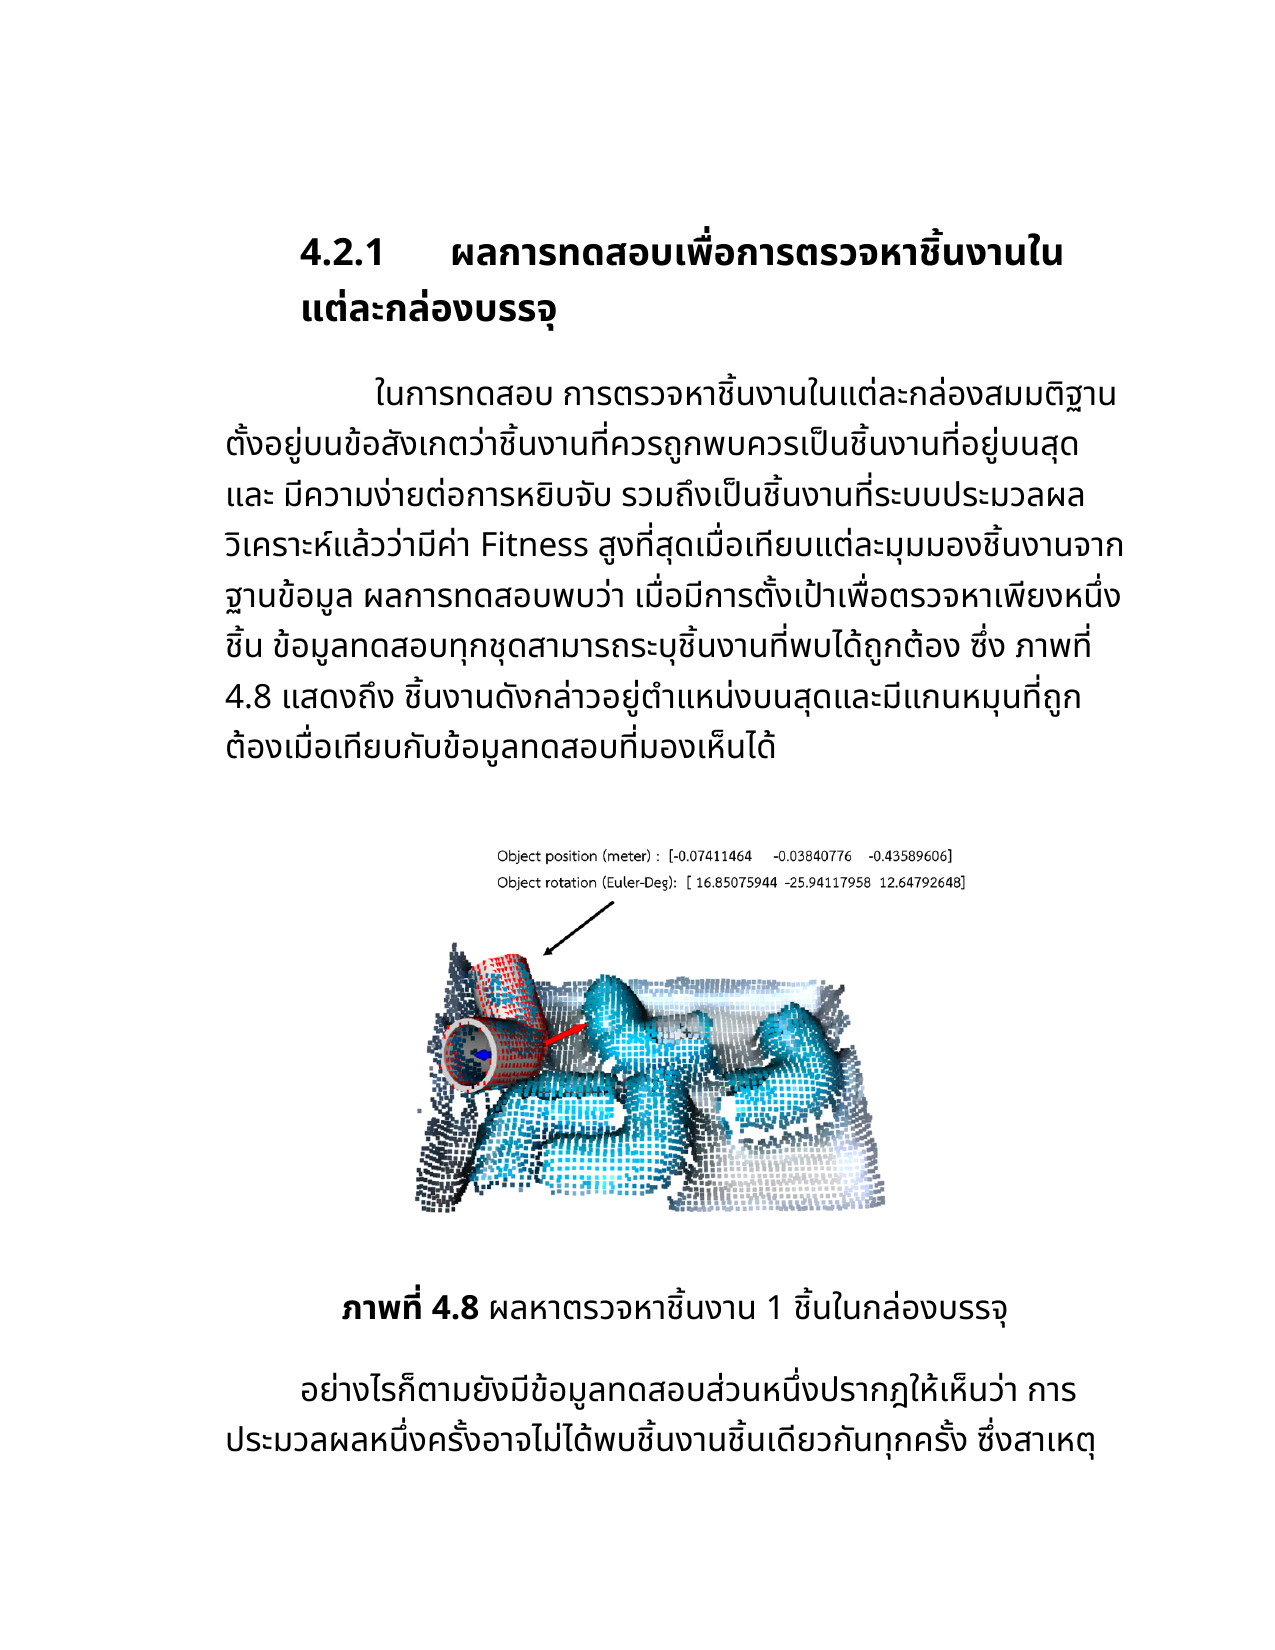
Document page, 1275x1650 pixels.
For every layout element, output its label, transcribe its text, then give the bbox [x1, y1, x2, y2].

picture [400, 836, 1025, 1239]
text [225, 1366, 1125, 1467]
text ในการทดสอบ การตรวจหาชิ้นงานในแต่ละกล่องสมมติฐานตั้งอยู่บนข้อสังเกตว่าชิ้นงานที่ควรถูกพบควรเป็นชิ้นงานที่อยู่บนสุดและ มีความง่ายต่อการหยิบจับ รวมถึงเป็นชิ้นงานที่ระบบประมวลผลวิเคราะห์แล้วว่ามีค่า Fitness สูงที่สุดเมื่อเทียบแต่ละมุมมองชิ้นงานจากฐานข้อมูล ผลการทดสอบพบว่า เมื่อมีการตั้งเป้าเพื่อตรวจหาเพียงหนึ่งชิ้น ข้อมูลทดสอบทุกชุดสามารถระบุชิ้นงานที่พบได้ถูกต้อง ซึ่ง ภาพที่ 4.8 แสดงถึง ชิ้นงานดังกล่าวอยู่ตำแหน่งบนสุดและมีแกนหมุนที่ถูกต้องเมื่อเทียบกับข้อมูลทดสอบที่มองเห็นได้ [225, 370, 1125, 774]
text 4.2.1 ผลการทดสอบเพื่อการตรวจหาชิ้นงานในแต่ละกล่องบรรจุ [300, 225, 1125, 339]
text ภาพที่ 4.8 ผลหาตรวจหาชิ้นงาน 1 ชิ้นในกล่องบรรจุ [225, 1284, 1125, 1335]
